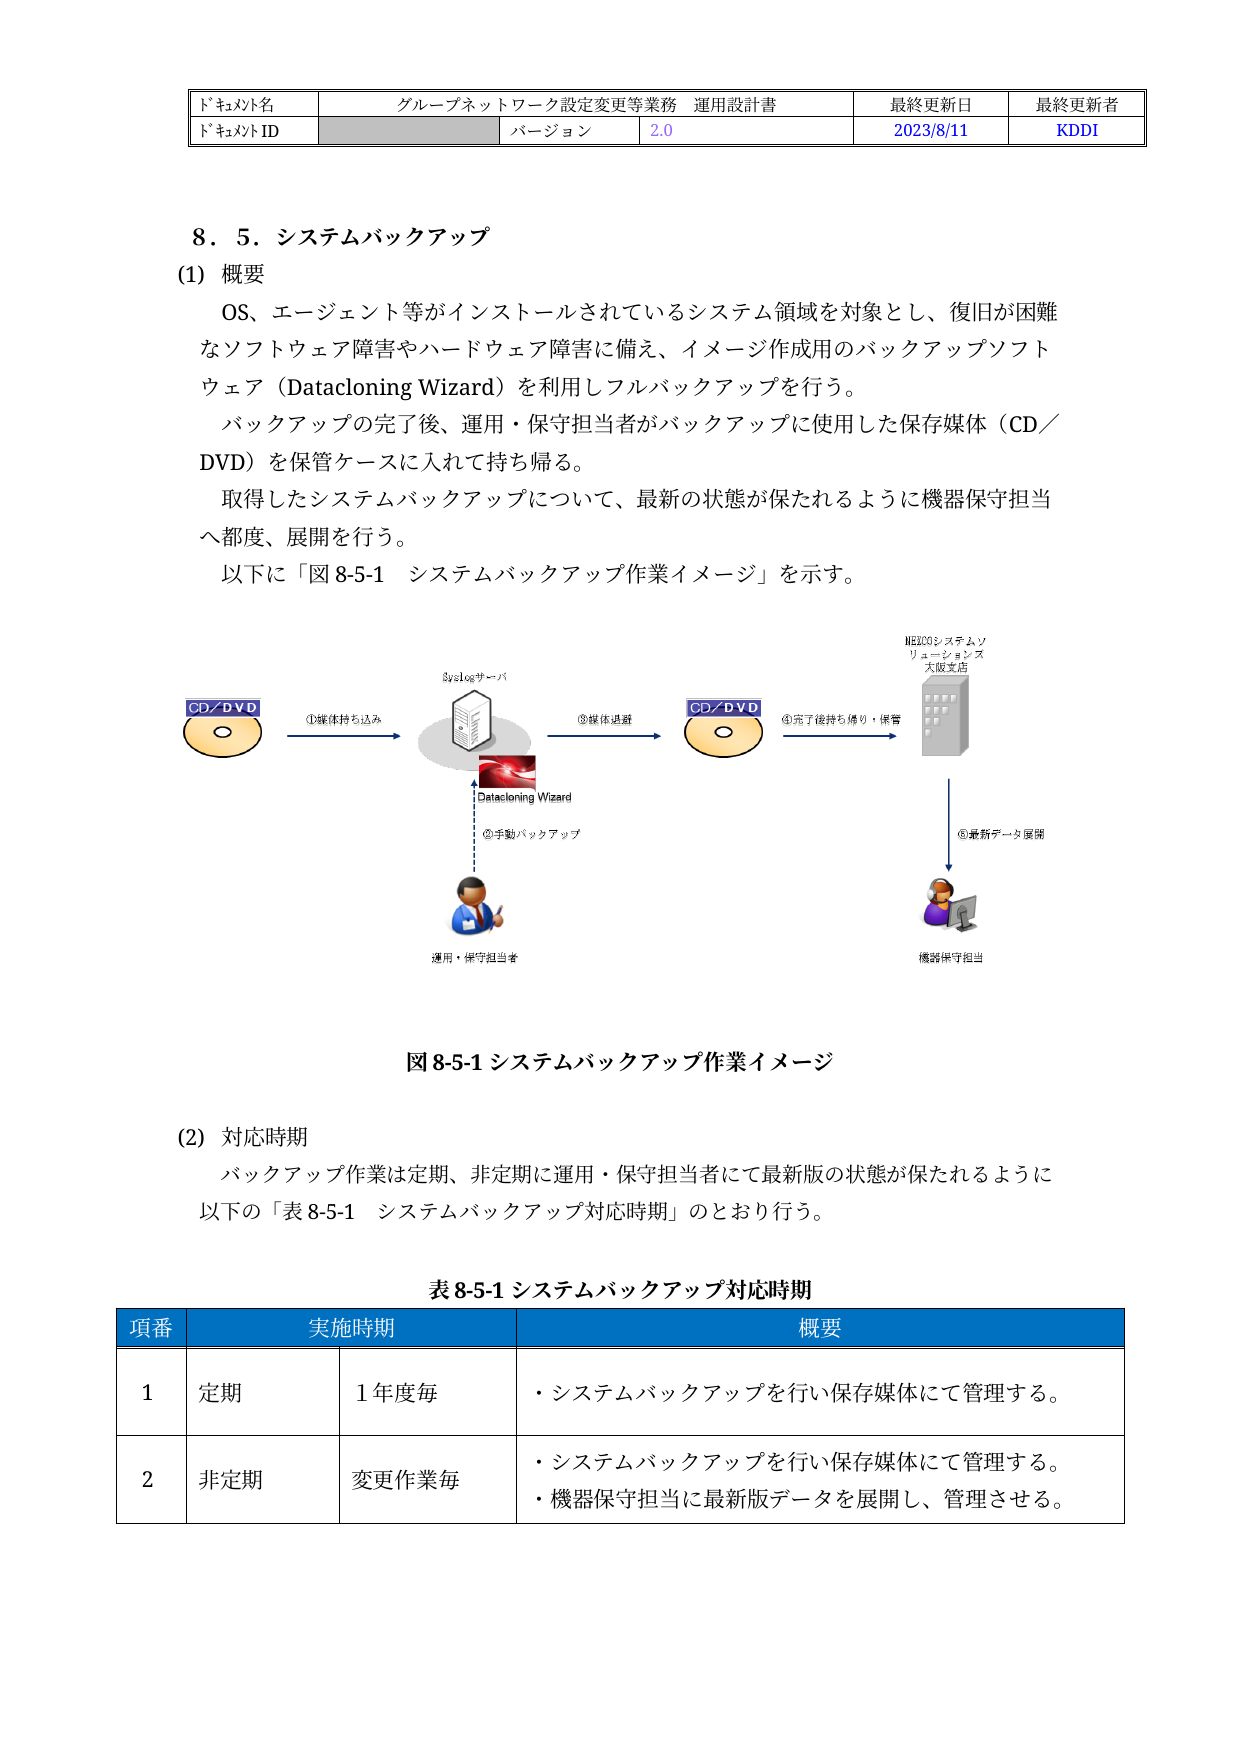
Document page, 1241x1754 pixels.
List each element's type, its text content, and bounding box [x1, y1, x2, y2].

subtitle ８．５．システムバックアップ [177, 217, 1063, 254]
text 表8-5-1 システムバックアップ対応時期 [177, 1270, 1063, 1307]
picture [181, 631, 1078, 976]
list 概要 [177, 254, 1063, 292]
table_cell １年度毎 [340, 1349, 516, 1434]
table_header 項番 [117, 1309, 186, 1346]
text 以下に「図8-5-1 システムバックアップ作業イメージ」を示す。 [199, 554, 1063, 592]
text 図8-5-1 システムバックアップ作業イメージ [177, 1042, 1063, 1079]
list 対応時期 [177, 1117, 1063, 1154]
text OS、エージェント等がインストールされているシステム領域を対象とし、復旧が困難なソフトウェア障害やハードウェア障害に備え、イメージ作成用のバックアップソフトウェア（Datacloning Wizard）を利用しフルバックアップを行う。 [199, 292, 1063, 404]
text 取得したシステムバックアップについて、最新の状態が保たれるように機器保守担当へ都度、展開を行う。 [199, 479, 1063, 554]
table_cell 非定期 [187, 1436, 339, 1523]
table_cell 1 [117, 1349, 186, 1434]
text バックアップ作業は定期、非定期に運用・保守担当者にて最新版の状態が保たれるように以下の「表8-5-1 システムバックアップ対応時期」のとおり行う。 [199, 1154, 1063, 1229]
table_cell 定期 [187, 1349, 339, 1434]
text バックアップの完了後、運用・保守担当者がバックアップに使用した保存媒体（CD／DVD）を保管ケースに入れて持ち帰る。 [199, 404, 1063, 479]
table_cell 変更作業毎 [340, 1436, 516, 1523]
table_cell 2 [117, 1436, 186, 1523]
table_header 概要 [517, 1309, 1124, 1346]
table_header 実施時期 [187, 1309, 516, 1346]
table_cell ・システムバックアップを行い保存媒体にて管理する。 [517, 1349, 1124, 1434]
table_cell ・システムバックアップを行い保存媒体にて管理する。 ・機器保守担当に最新版データを展開し、管理させる。 [517, 1436, 1124, 1523]
